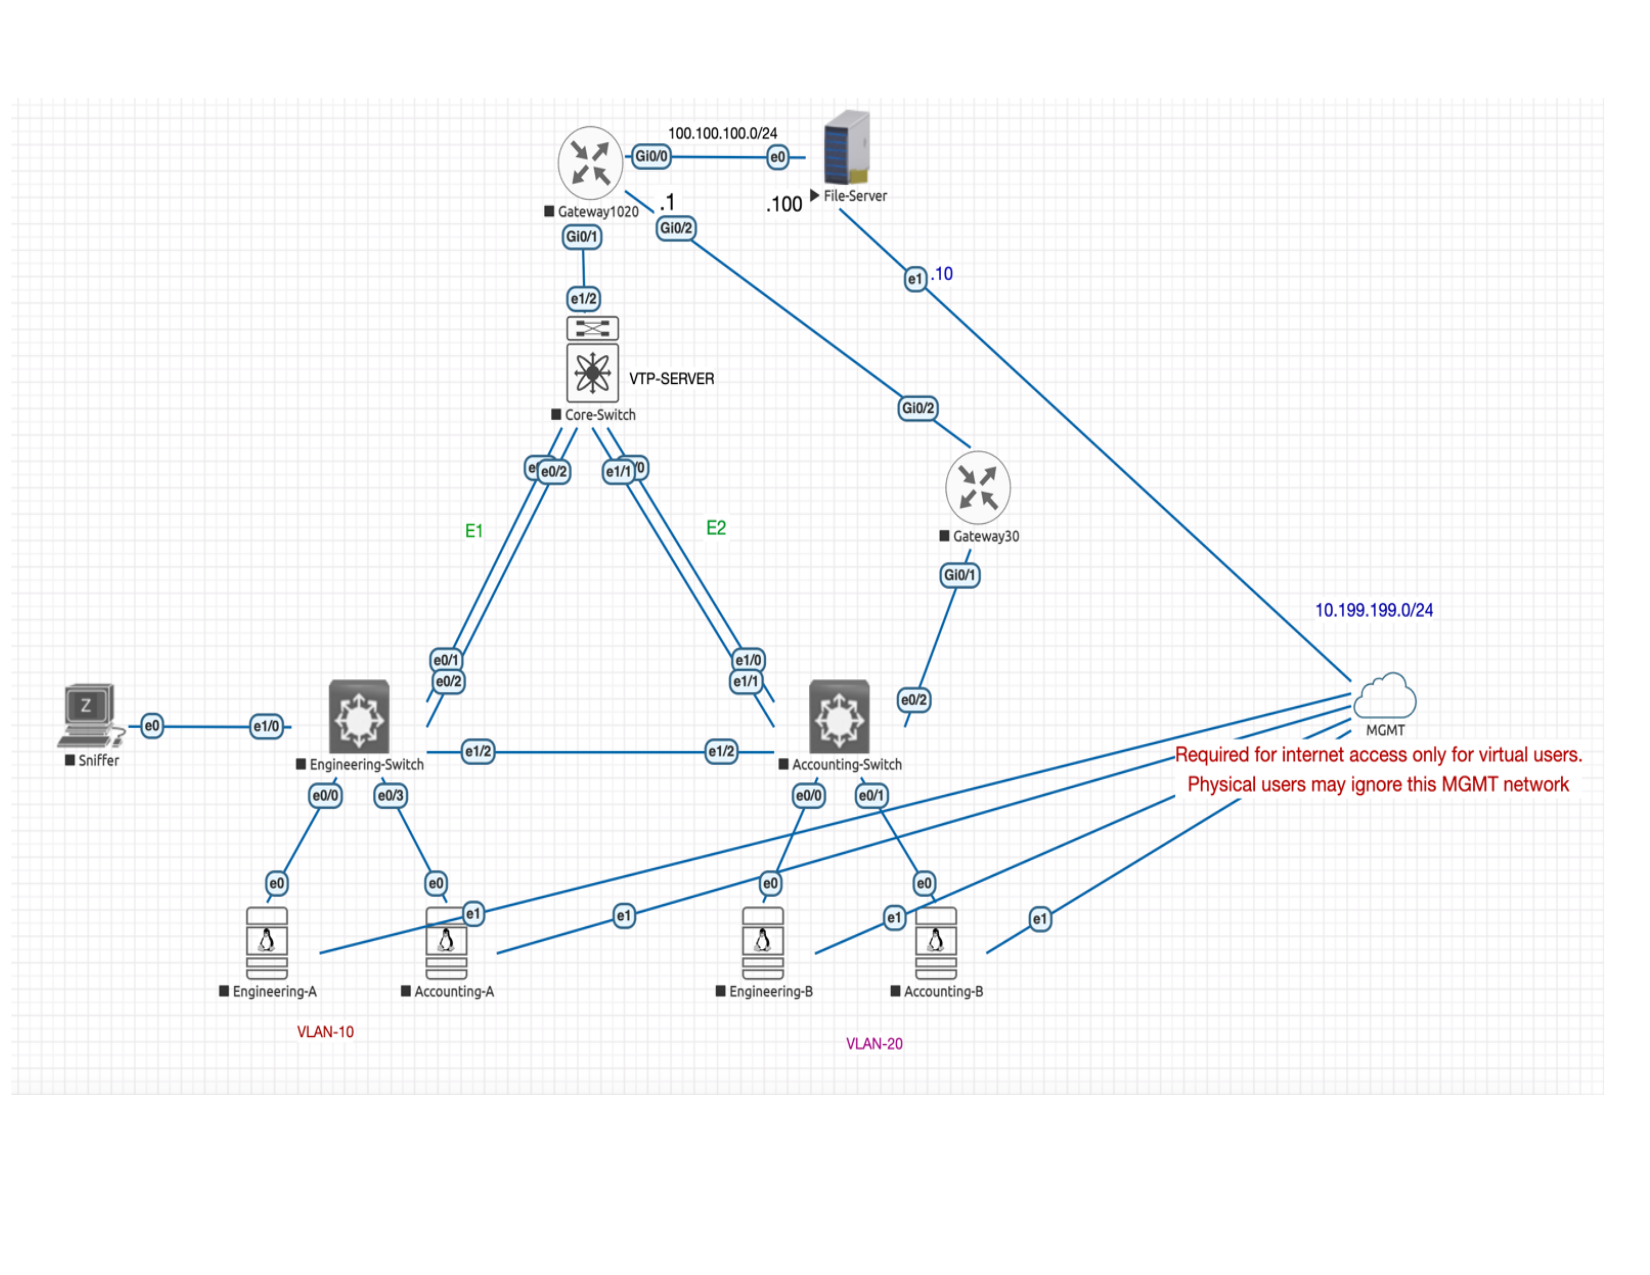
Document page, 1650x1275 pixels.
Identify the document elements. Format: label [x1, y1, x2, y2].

picture [11, 98, 1605, 1095]
